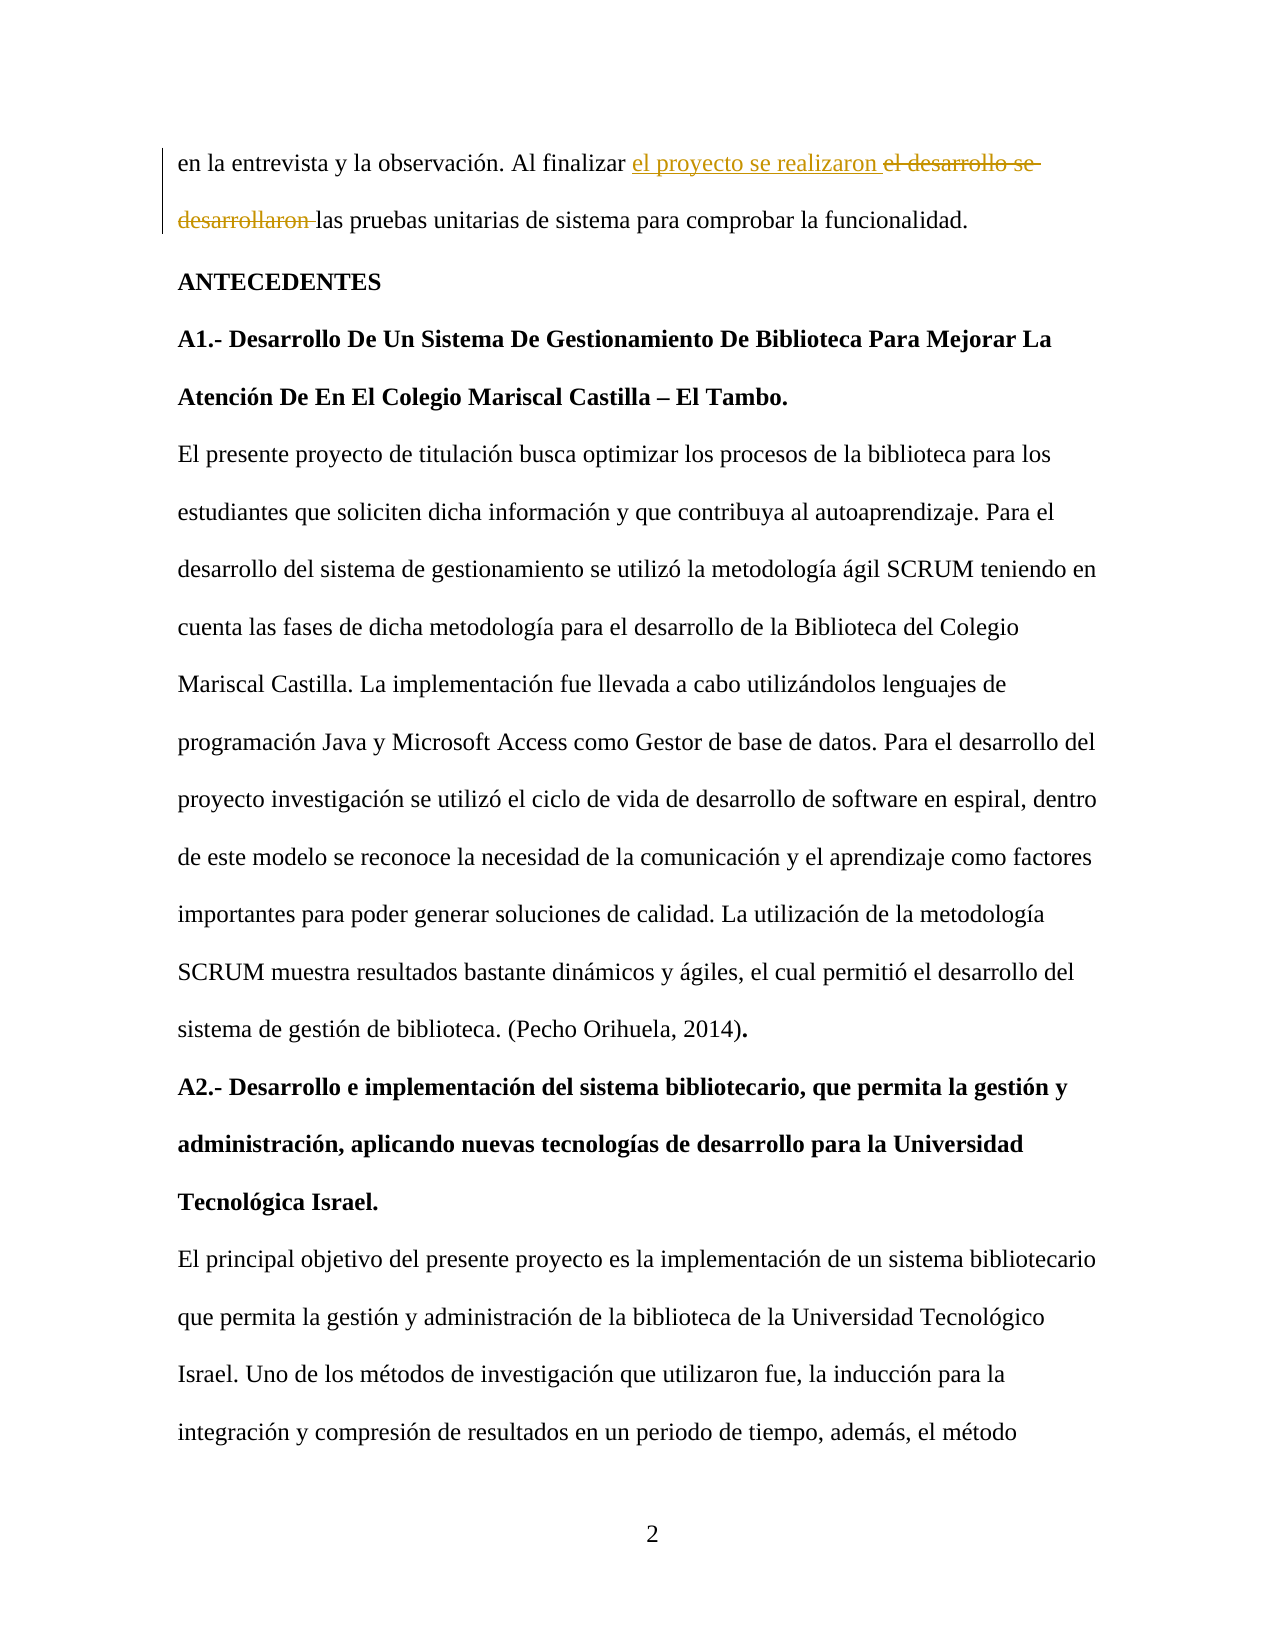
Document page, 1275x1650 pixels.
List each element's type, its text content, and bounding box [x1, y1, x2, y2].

text El presente proyecto de titulación busca optimizar los procesos de la biblioteca para los estudiantes que soliciten dicha información y que contribuya al autoaprendizaje. Para el desarrollo del sistema de gestionamiento se utilizó la metodología ágil SCRUM teniendo en cuenta las fases de dicha metodología para el desarrollo de la Biblioteca del Colegio Mariscal Castilla. La implementación fue llevada a cabo utilizándolos lenguajes de programación Java y Microsoft Access como Gestor de base de datos. Para el desarrollo del proyecto investigación se utilizó el ciclo de vida de desarrollo de software en espiral, dentro de este modelo se reconoce la necesidad de la comunicación y el aprendizaje como factores importantes para poder generar soluciones de calidad. La utilización de la metodología SCRUM muestra resultados bastante dinámicos y ágiles, el cual permitió el desarrollo del sistema de gestión de biblioteca. (Pecho Orihuela, 2014). [177, 439, 1098, 1043]
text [177, 1244, 1098, 1446]
text ANTECEDENTES [177, 267, 1098, 296]
text A1.- Desarrollo De Un Sistema De Gestionamiento De Biblioteca Para Mejorar La Atención De En El Colegio Mariscal Castilla – El Tambo. [177, 324, 1098, 411]
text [177, 148, 1098, 234]
text A2.- Desarrollo e implementación del sistema bibliotecario, que permita la gestión y administración, aplicando nuevas tecnologías de desarrollo para la Universidad Tecnológica Israel. [177, 1072, 1098, 1216]
